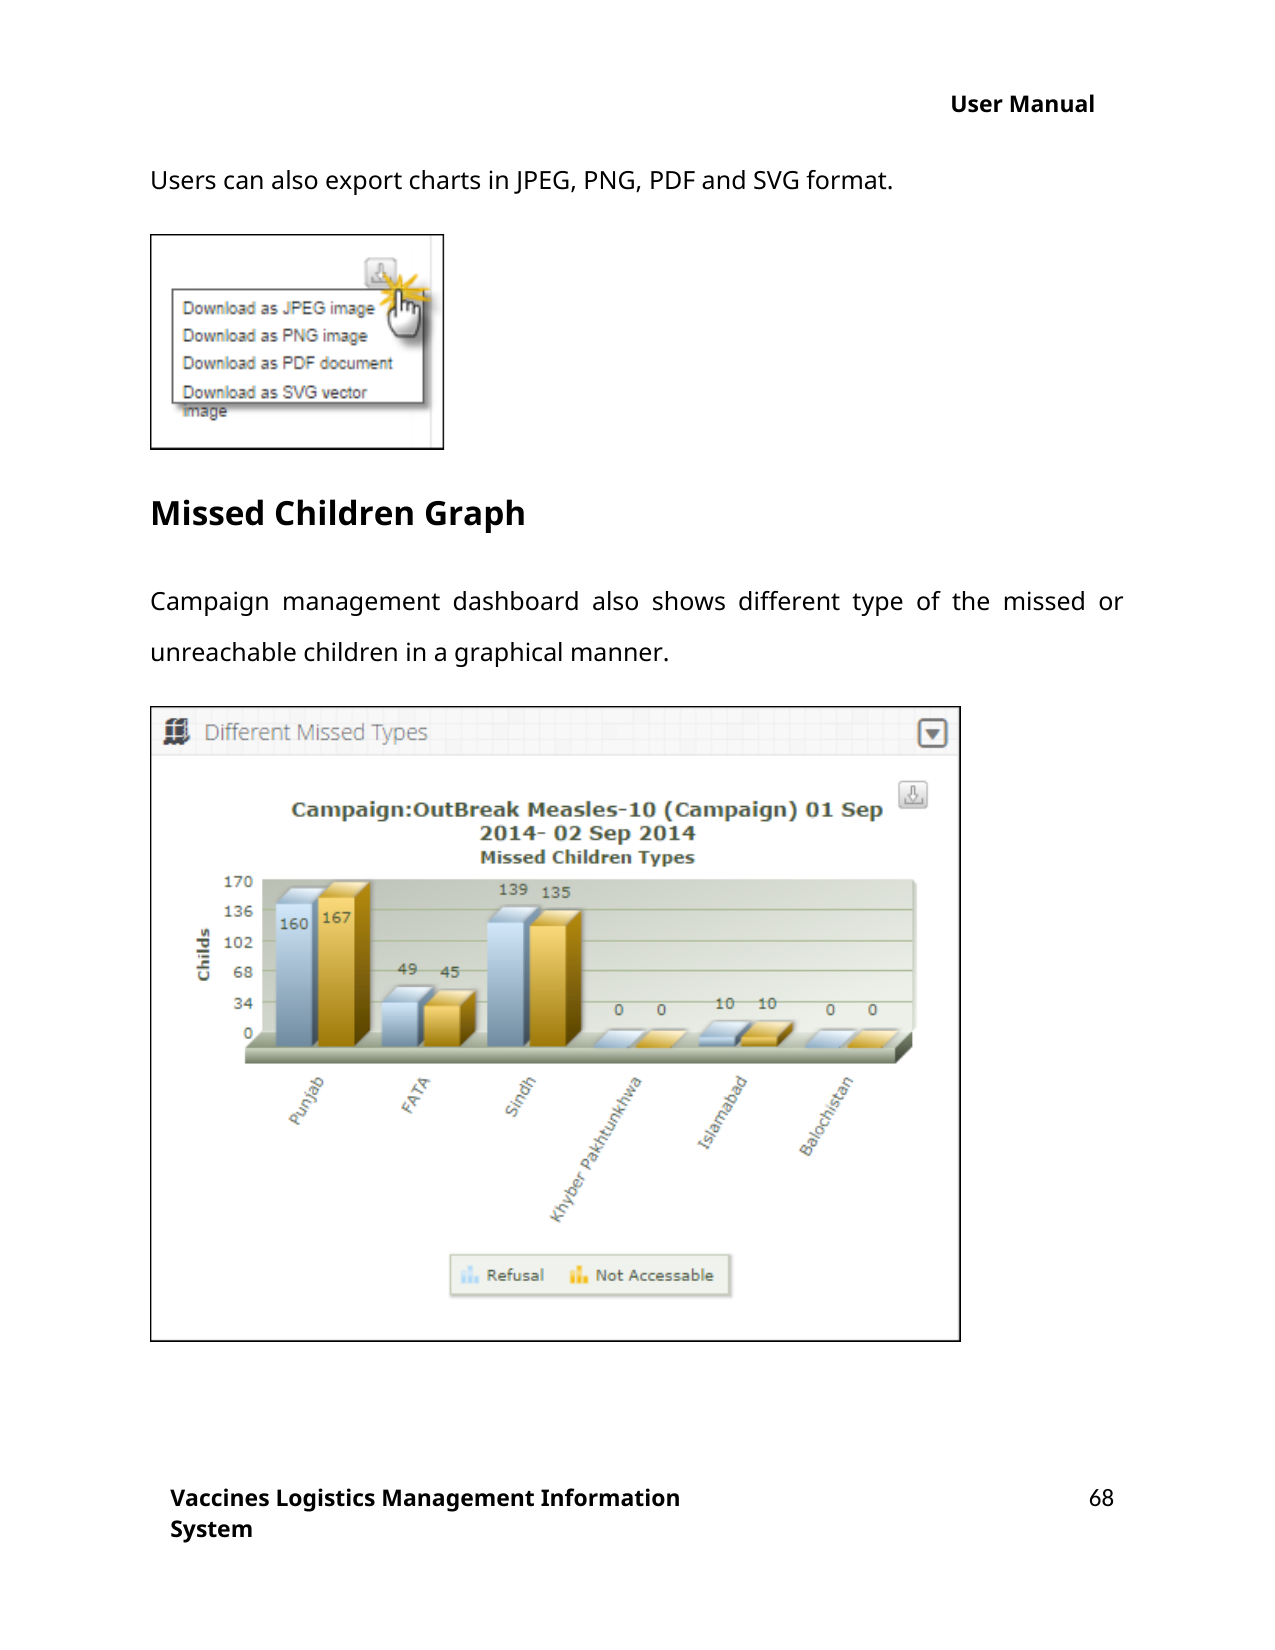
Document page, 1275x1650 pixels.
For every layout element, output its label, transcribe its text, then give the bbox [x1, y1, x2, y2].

text Missed Children Graph [150, 490, 1125, 536]
picture [150, 706, 961, 1342]
text Campaign management dashboard also shows different type of the missed or unreachable children in a graphical manner. [150, 583, 1125, 668]
picture [150, 234, 445, 450]
text Users can also export charts in JPEG, PNG, PDF and SVG format. [150, 162, 1125, 197]
